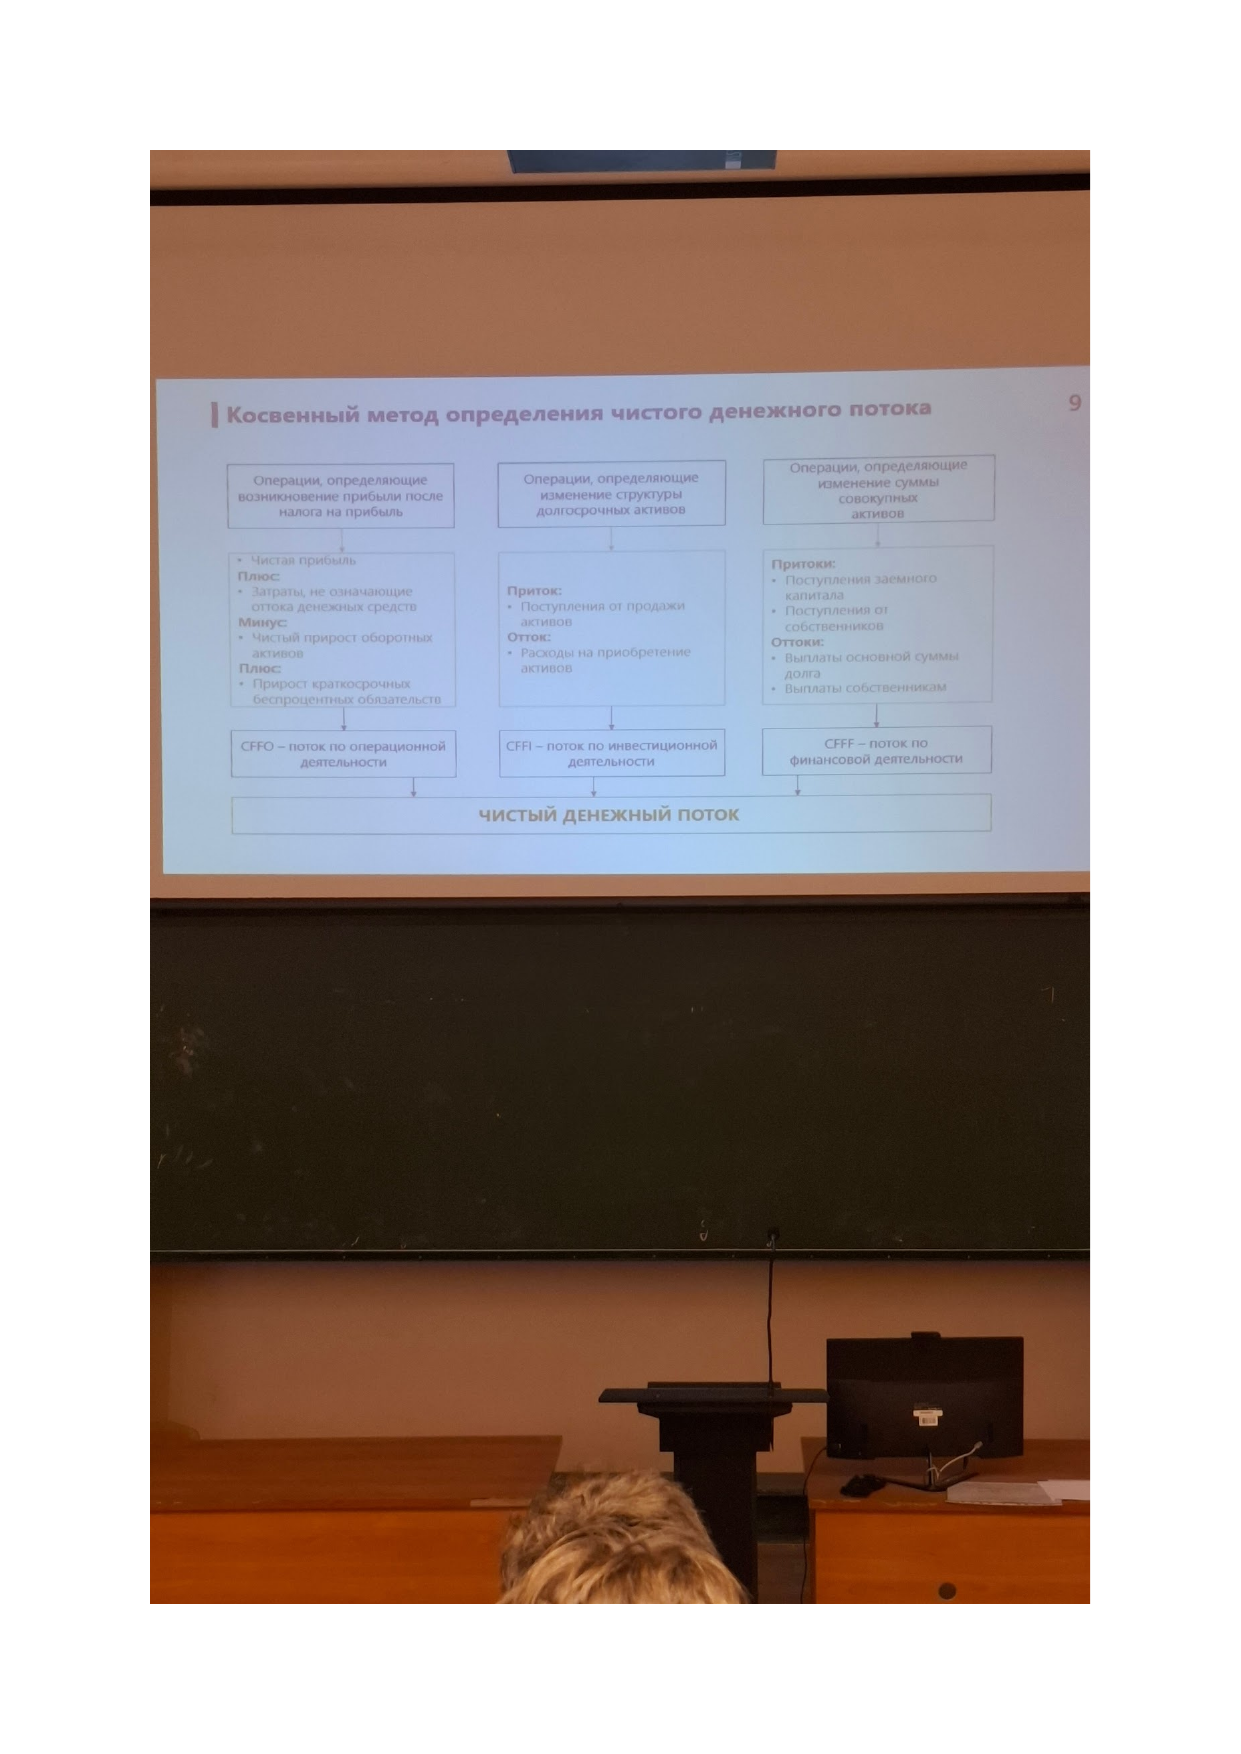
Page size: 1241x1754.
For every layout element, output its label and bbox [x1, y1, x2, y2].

picture [150, 150, 1091, 1604]
